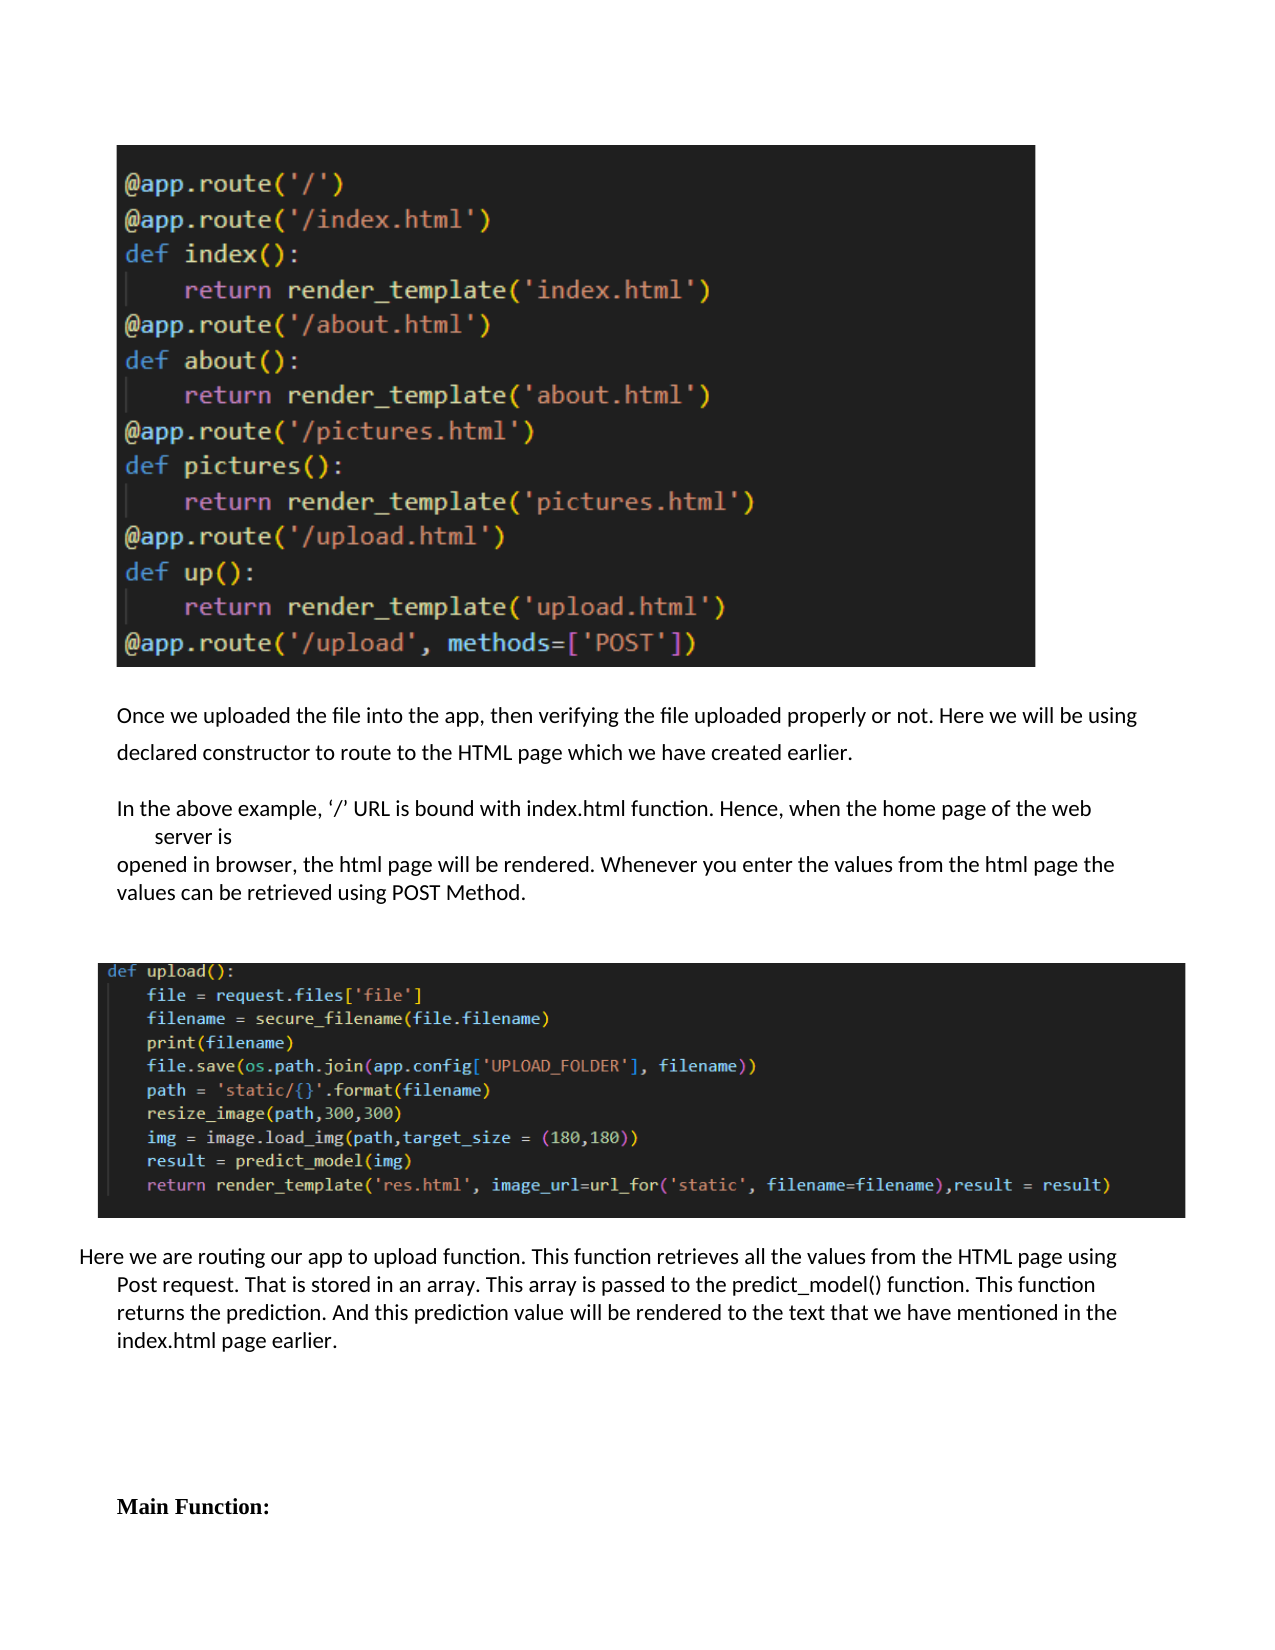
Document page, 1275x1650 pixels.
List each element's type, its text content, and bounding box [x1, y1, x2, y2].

text opened in browser, the html page will be rendered. Whenever you enter the values from the html page the [117, 850, 1139, 878]
picture [116, 145, 1036, 667]
text Here we are routing our app to upload function. This function retrieves all the values from the HTML page using Post request. That is stored in an array. This array is passed to the predict_model() function. This function returns the prediction. And this prediction value will be rendered to the text that we have mentioned in the index.html page earlier. [79, 1242, 1140, 1354]
picture [97, 963, 1186, 1218]
text values can be retrieved using POST Method. [117, 878, 1139, 906]
text Once we uploaded the file into the app, then verifying the file uploaded properly or not. Here we will be using [117, 701, 1139, 729]
subtitle Main Function: [117, 1493, 1204, 1519]
text declared constructor to route to the HTML page which we have created earlier. [117, 738, 1139, 766]
text In the above example, ‘/’ URL is bound with index.html function. Hence, when the home page of the web server is [117, 794, 1139, 850]
